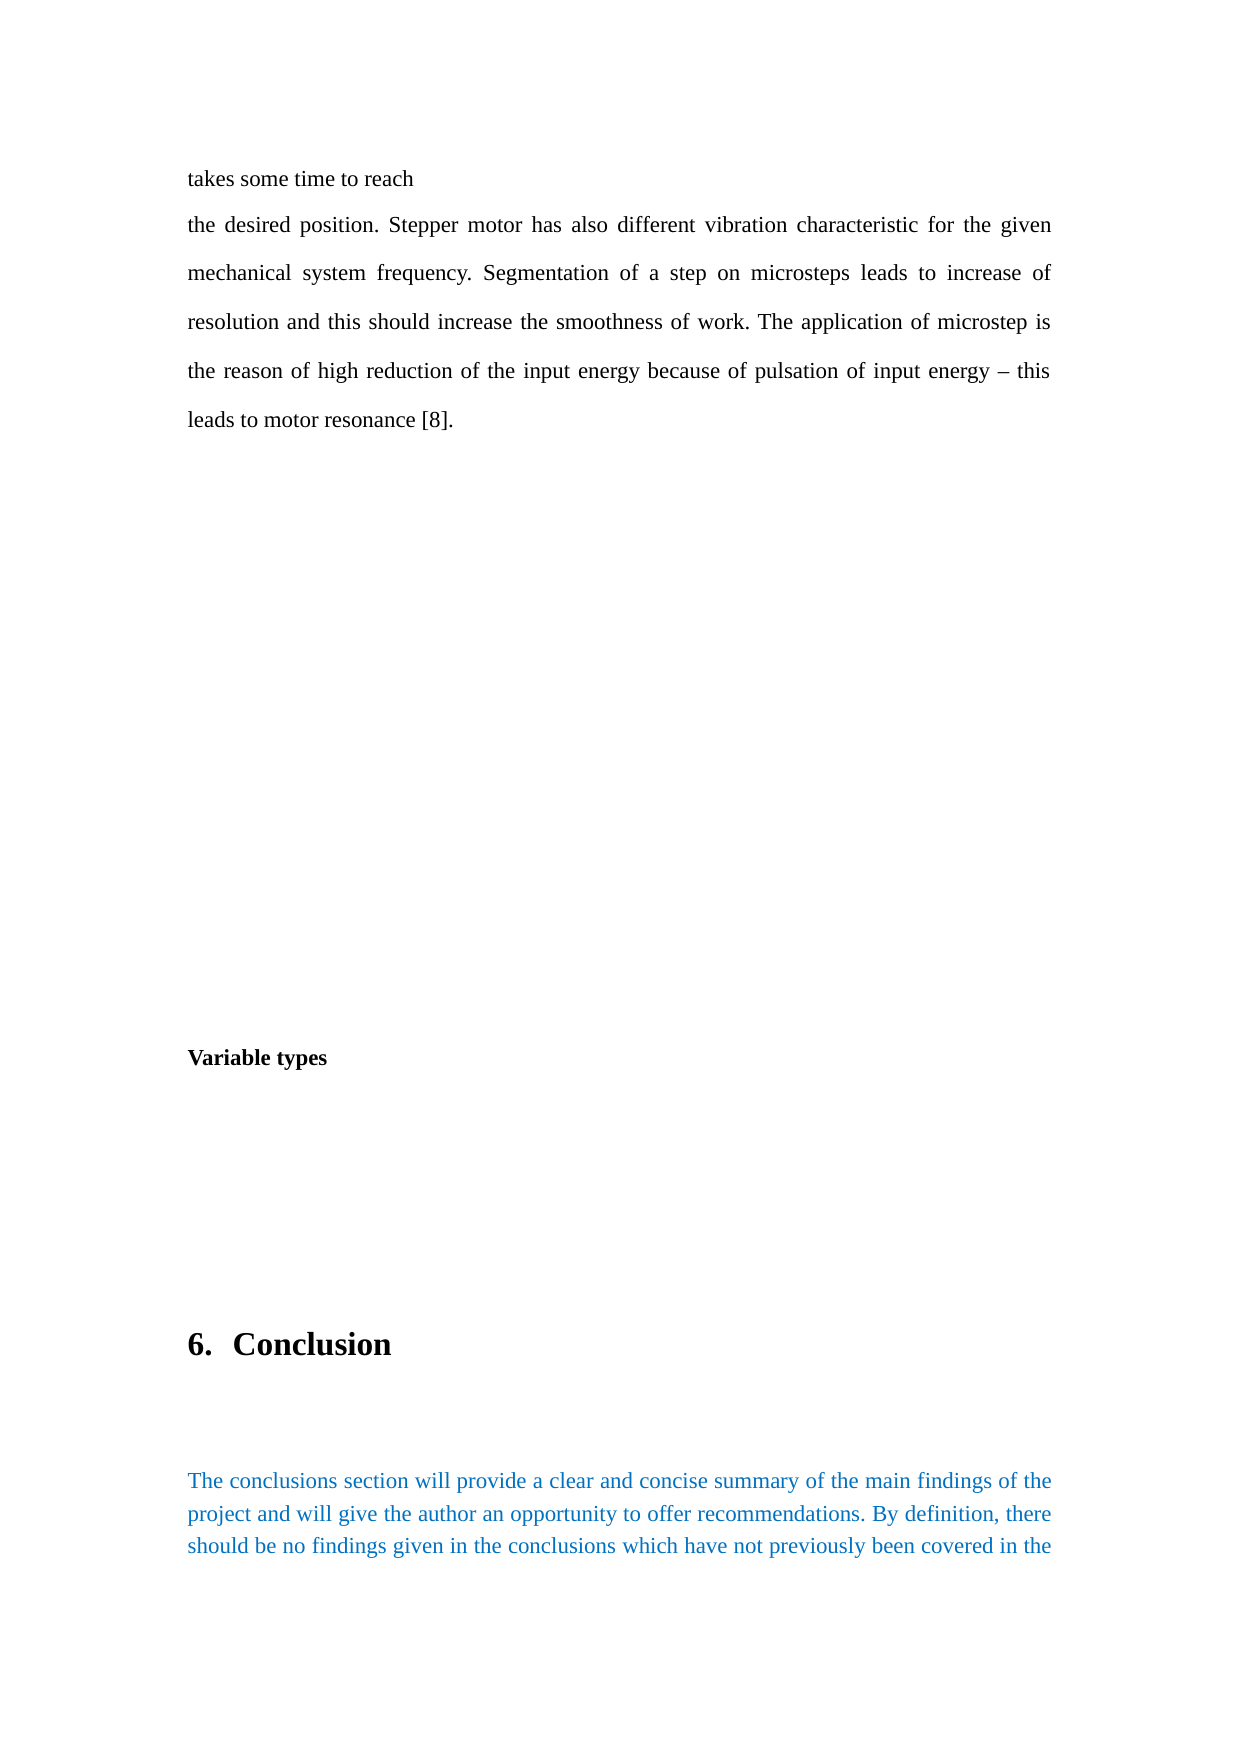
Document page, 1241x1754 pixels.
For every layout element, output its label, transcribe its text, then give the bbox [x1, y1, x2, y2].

subtitle Variable types [187, 1041, 1053, 1074]
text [187, 162, 1053, 194]
text the desired position. Stepper motor has also different vibration characteristic for the given mechanical system frequency. Segmentation of a step on microsteps leads to increase of resolution and this should increase the smoothness of work. The application of microstep is the reason of high reduction of the input energy because of pulsation of input energy – this leads to motor resonance [8]. [187, 208, 1053, 435]
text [187, 1464, 1053, 1562]
subtitle Conclusion [187, 1311, 1053, 1376]
